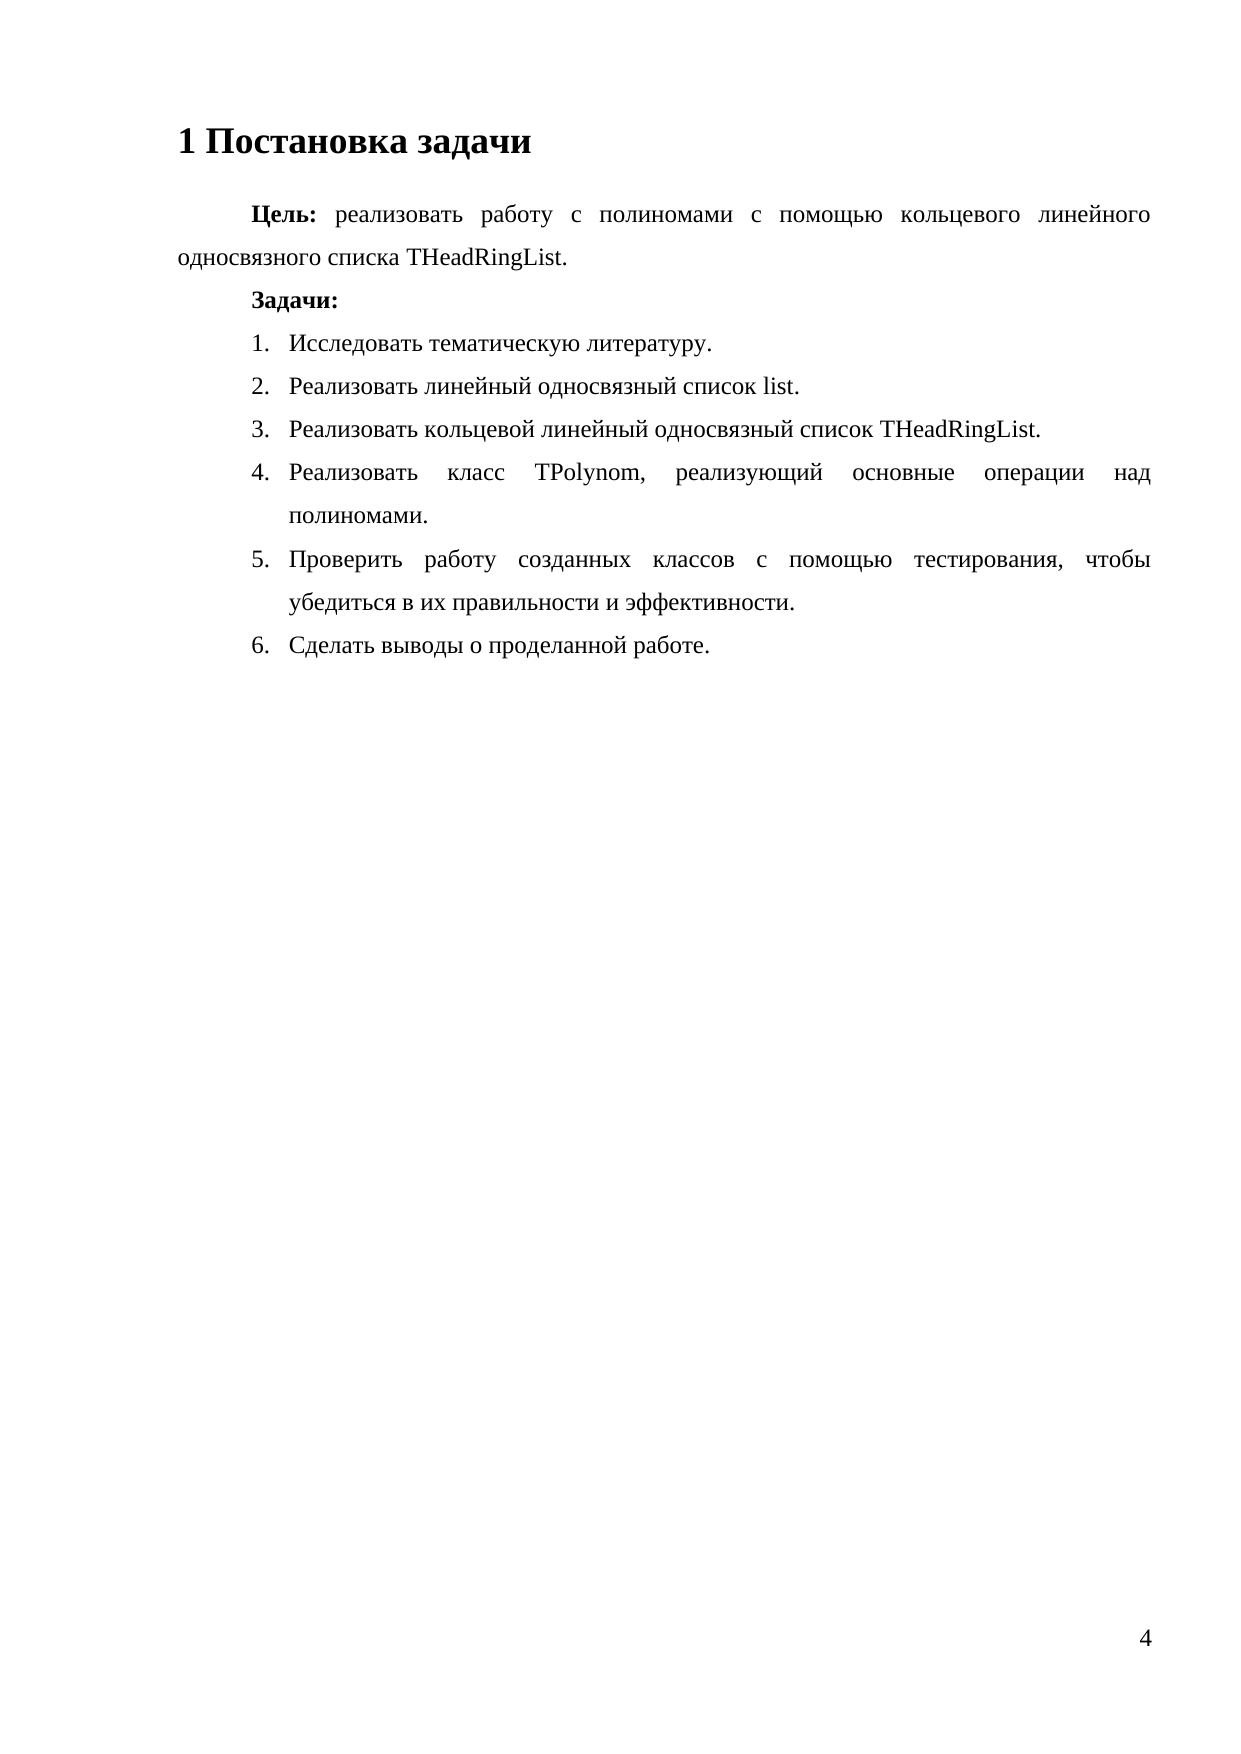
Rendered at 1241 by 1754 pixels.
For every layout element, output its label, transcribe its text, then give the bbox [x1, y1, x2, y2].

text Цель: реализовать работу с полиномами с помощью кольцевого линейного односвязного списка THeadRingList. [177, 199, 1152, 271]
list Проверить работу созданных классов с помощью тестирования, чтобы убедиться в их правильности и эффективности. [251, 544, 1152, 616]
list Сделать выводы о проделанной работе. [251, 630, 1152, 659]
list Реализовать линейный односвязный список list. [251, 371, 1152, 400]
list Исследовать тематическую литературу. [251, 328, 1152, 357]
list Реализовать кольцевой линейный односвязный список THeadRingList. [251, 414, 1152, 443]
subtitle 1 Постановка задачи [177, 118, 1152, 161]
list Реализовать класс TPolynom, реализующий основные операции над полиномами. [251, 457, 1152, 529]
text Задачи: [177, 285, 1152, 314]
